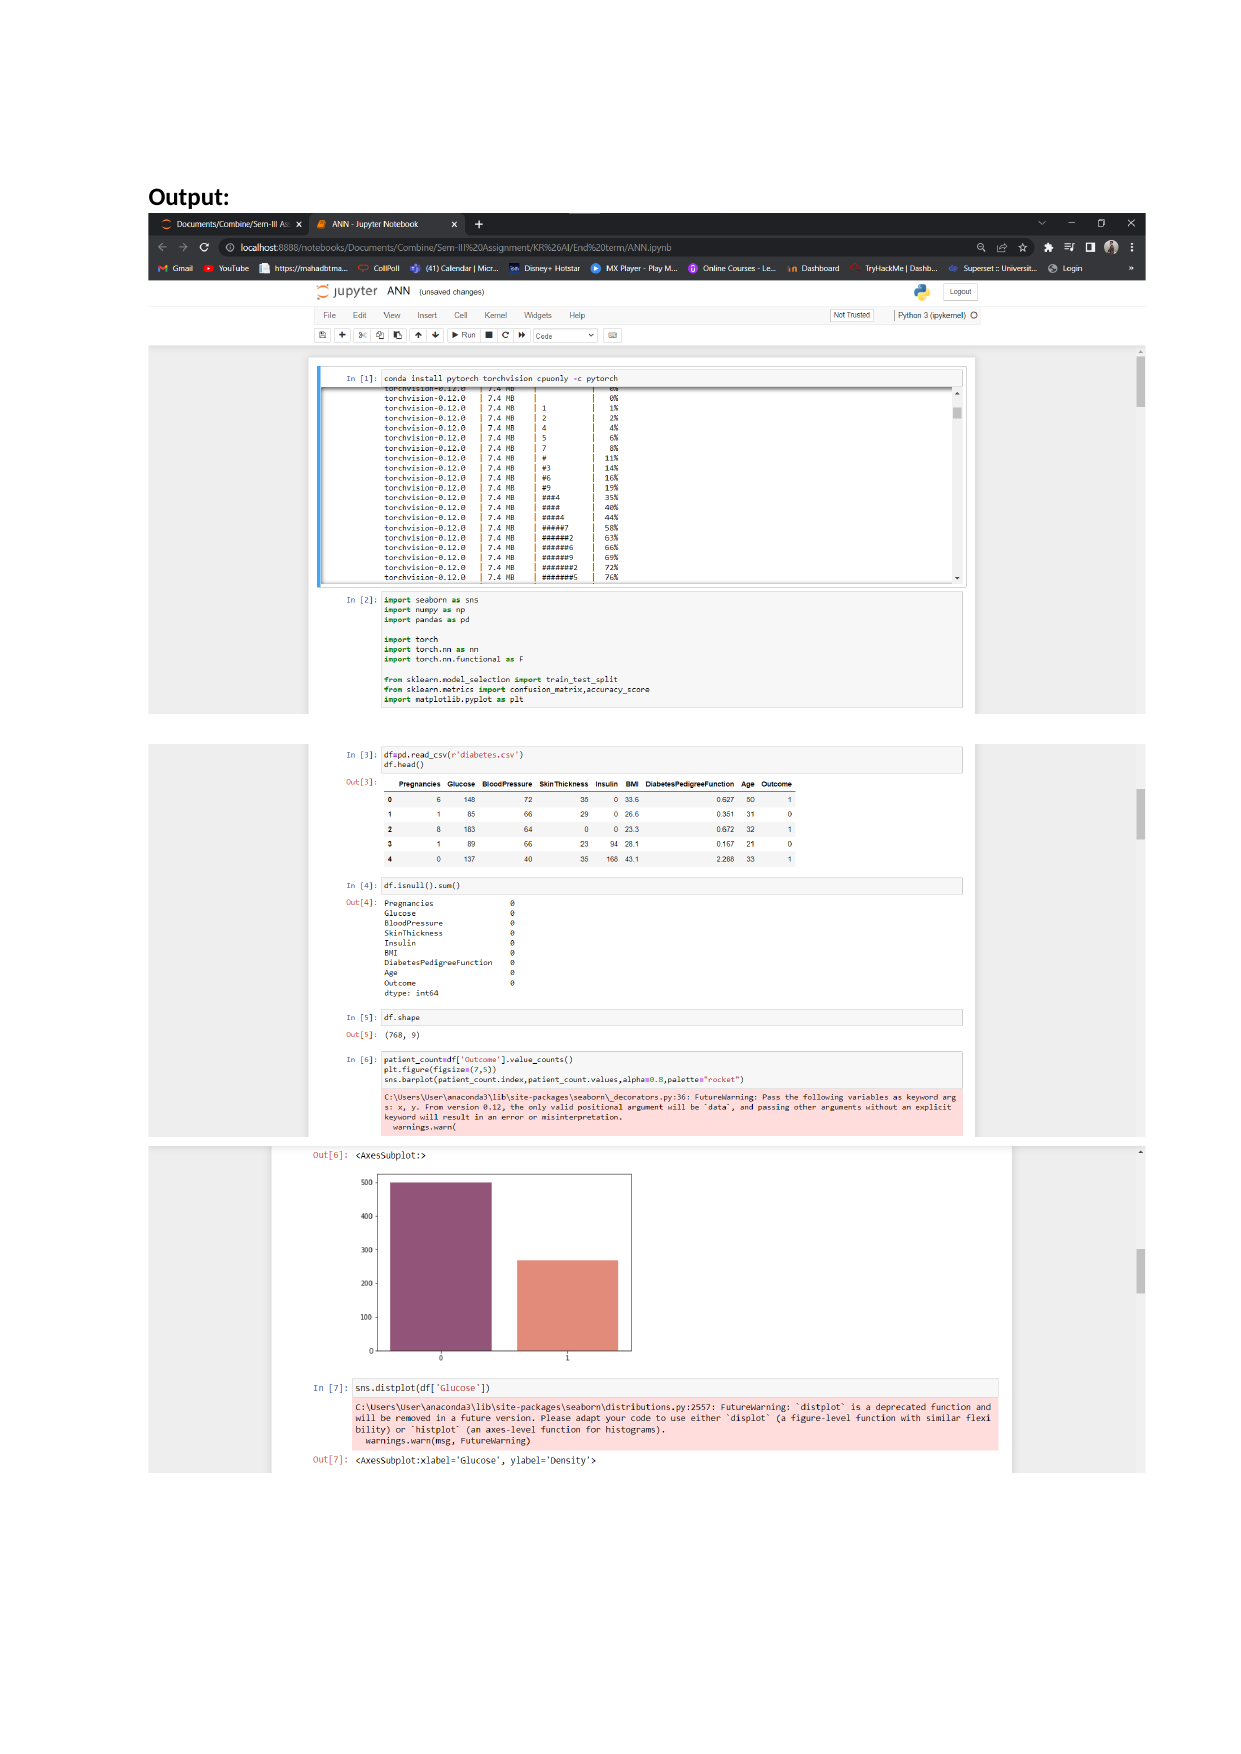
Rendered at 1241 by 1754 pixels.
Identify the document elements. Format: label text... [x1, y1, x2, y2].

picture [148, 1144, 1146, 1473]
picture [148, 744, 1146, 1137]
text Output: [148, 181, 1092, 211]
picture [148, 213, 1146, 714]
